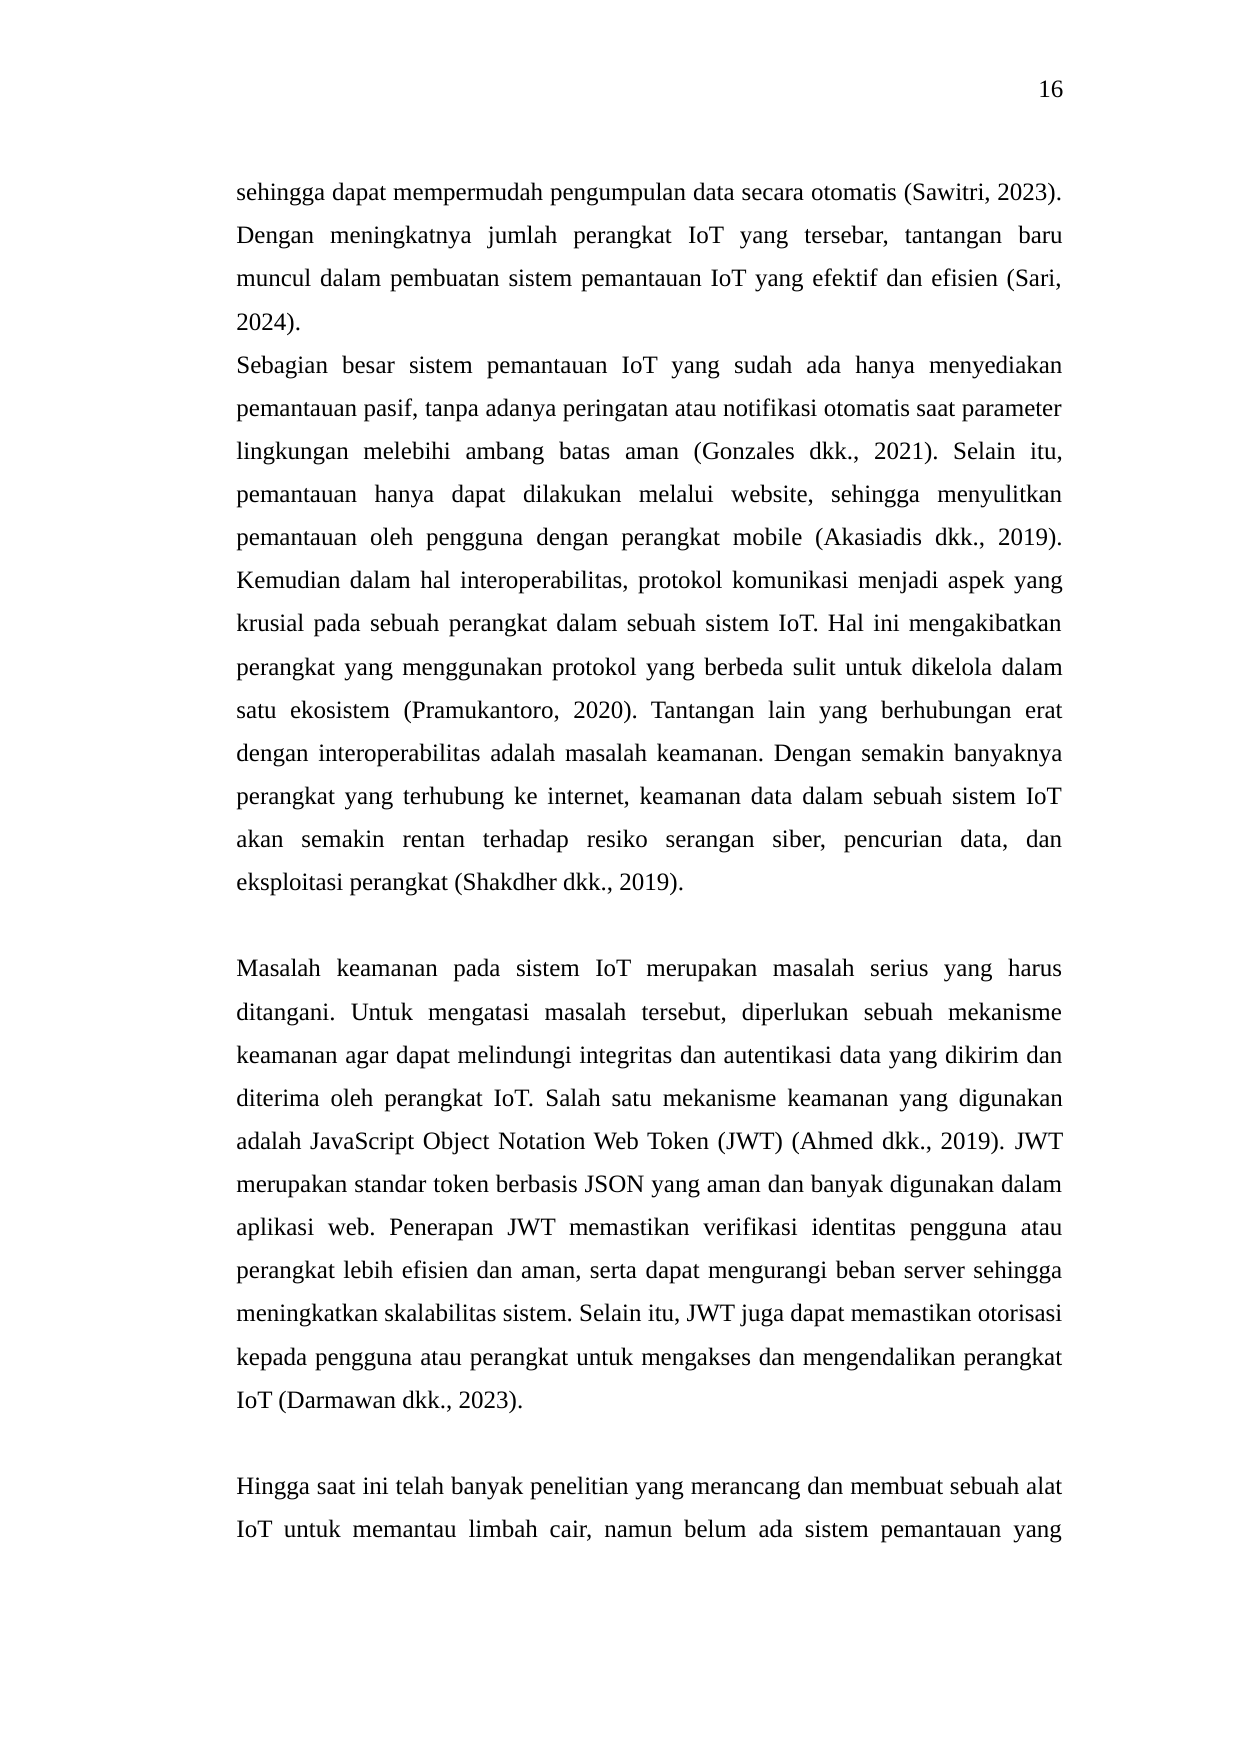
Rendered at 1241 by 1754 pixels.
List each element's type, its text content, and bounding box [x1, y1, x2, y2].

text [236, 177, 1063, 335]
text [236, 1471, 1063, 1543]
text Masalah keamanan pada sistem IoT merupakan masalah serius yang harus ditangani. Untuk mengatasi masalah tersebut, diperlukan sebuah mekanisme keamanan agar dapat melindungi integritas dan autentikasi data yang dikirim dan diterima oleh perangkat IoT. Salah satu mekanisme keamanan yang digunakan adalah JavaScript Object Notation Web Token (JWT) (Ahmed dkk., 2019). JWT merupakan standar token berbasis JSON yang aman dan banyak digunakan dalam aplikasi web. Penerapan JWT memastikan verifikasi identitas pengguna atau perangkat lebih efisien dan aman, serta dapat mengurangi beban server sehingga meningkatkan skalabilitas sistem. Selain itu, JWT juga dapat memastikan otorisasi kepada pengguna atau perangkat untuk mengakses dan mengendalikan perangkat IoT (Darmawan dkk., 2023). [236, 953, 1063, 1413]
text Sebagian besar sistem pemantauan IoT yang sudah ada hanya menyediakan pemantauan pasif, tanpa adanya peringatan atau notifikasi otomatis saat parameter lingkungan melebihi ambang batas aman (Gonzales dkk., 2021). Selain itu, pemantauan hanya dapat dilakukan melalui website, sehingga menyulitkan pemantauan oleh pengguna dengan perangkat mobile (Akasiadis dkk., 2019). Kemudian dalam hal interoperabilitas, protokol komunikasi menjadi aspek yang krusial pada sebuah perangkat dalam sebuah sistem IoT. Hal ini mengakibatkan perangkat yang menggunakan protokol yang berbeda sulit untuk dikelola dalam satu ekosistem (Pramukantoro, 2020). Tantangan lain yang berhubungan erat dengan interoperabilitas adalah masalah keamanan. Dengan semakin banyaknya perangkat yang terhubung ke internet, keamanan data dalam sebuah sistem IoT akan semakin rentan terhadap resiko serangan siber, pencurian data, dan eksploitasi perangkat (Shakdher dkk., 2019). [236, 350, 1063, 896]
